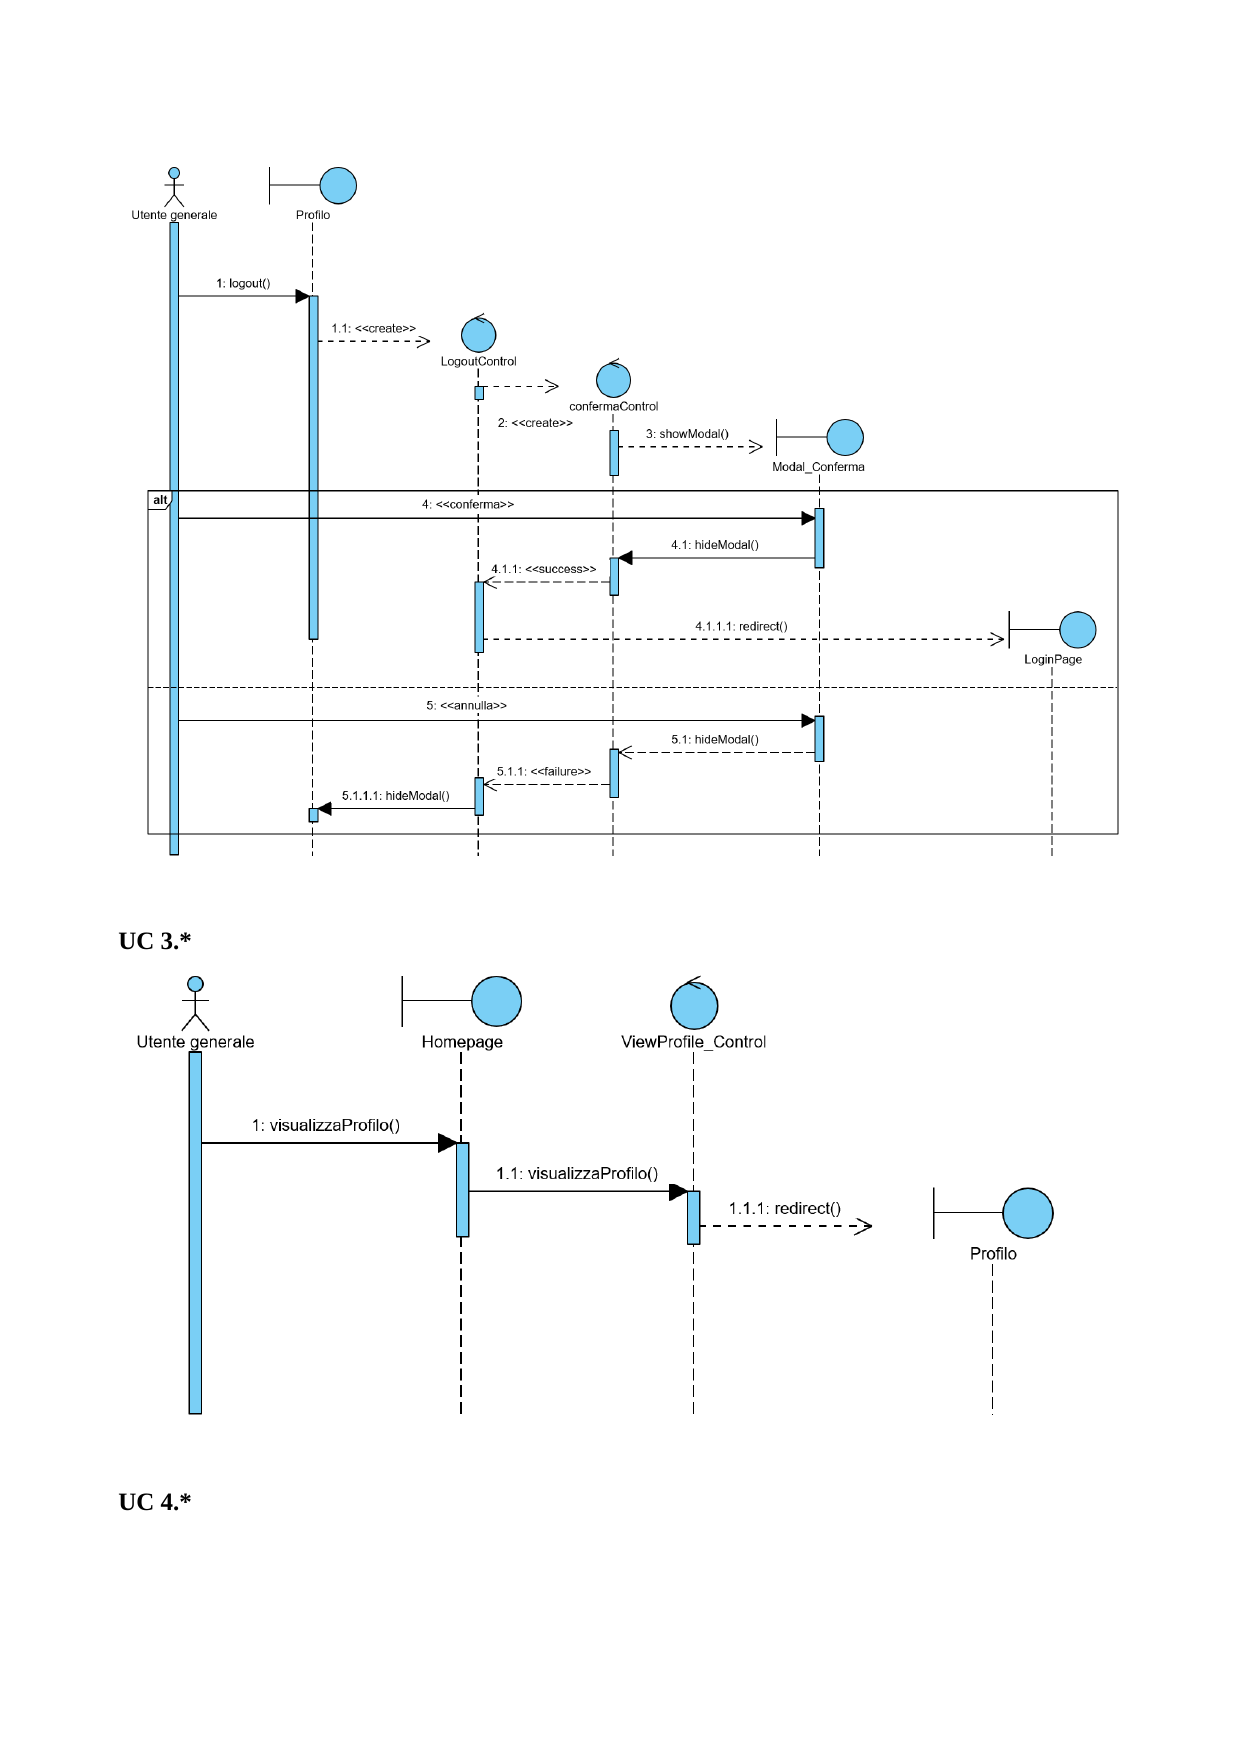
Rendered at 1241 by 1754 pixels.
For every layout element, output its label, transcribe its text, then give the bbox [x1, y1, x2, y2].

text UC 3.* [118, 926, 1122, 954]
picture [118, 165, 1122, 860]
picture [118, 973, 1122, 1421]
text UC 4.* [118, 1487, 1122, 1516]
